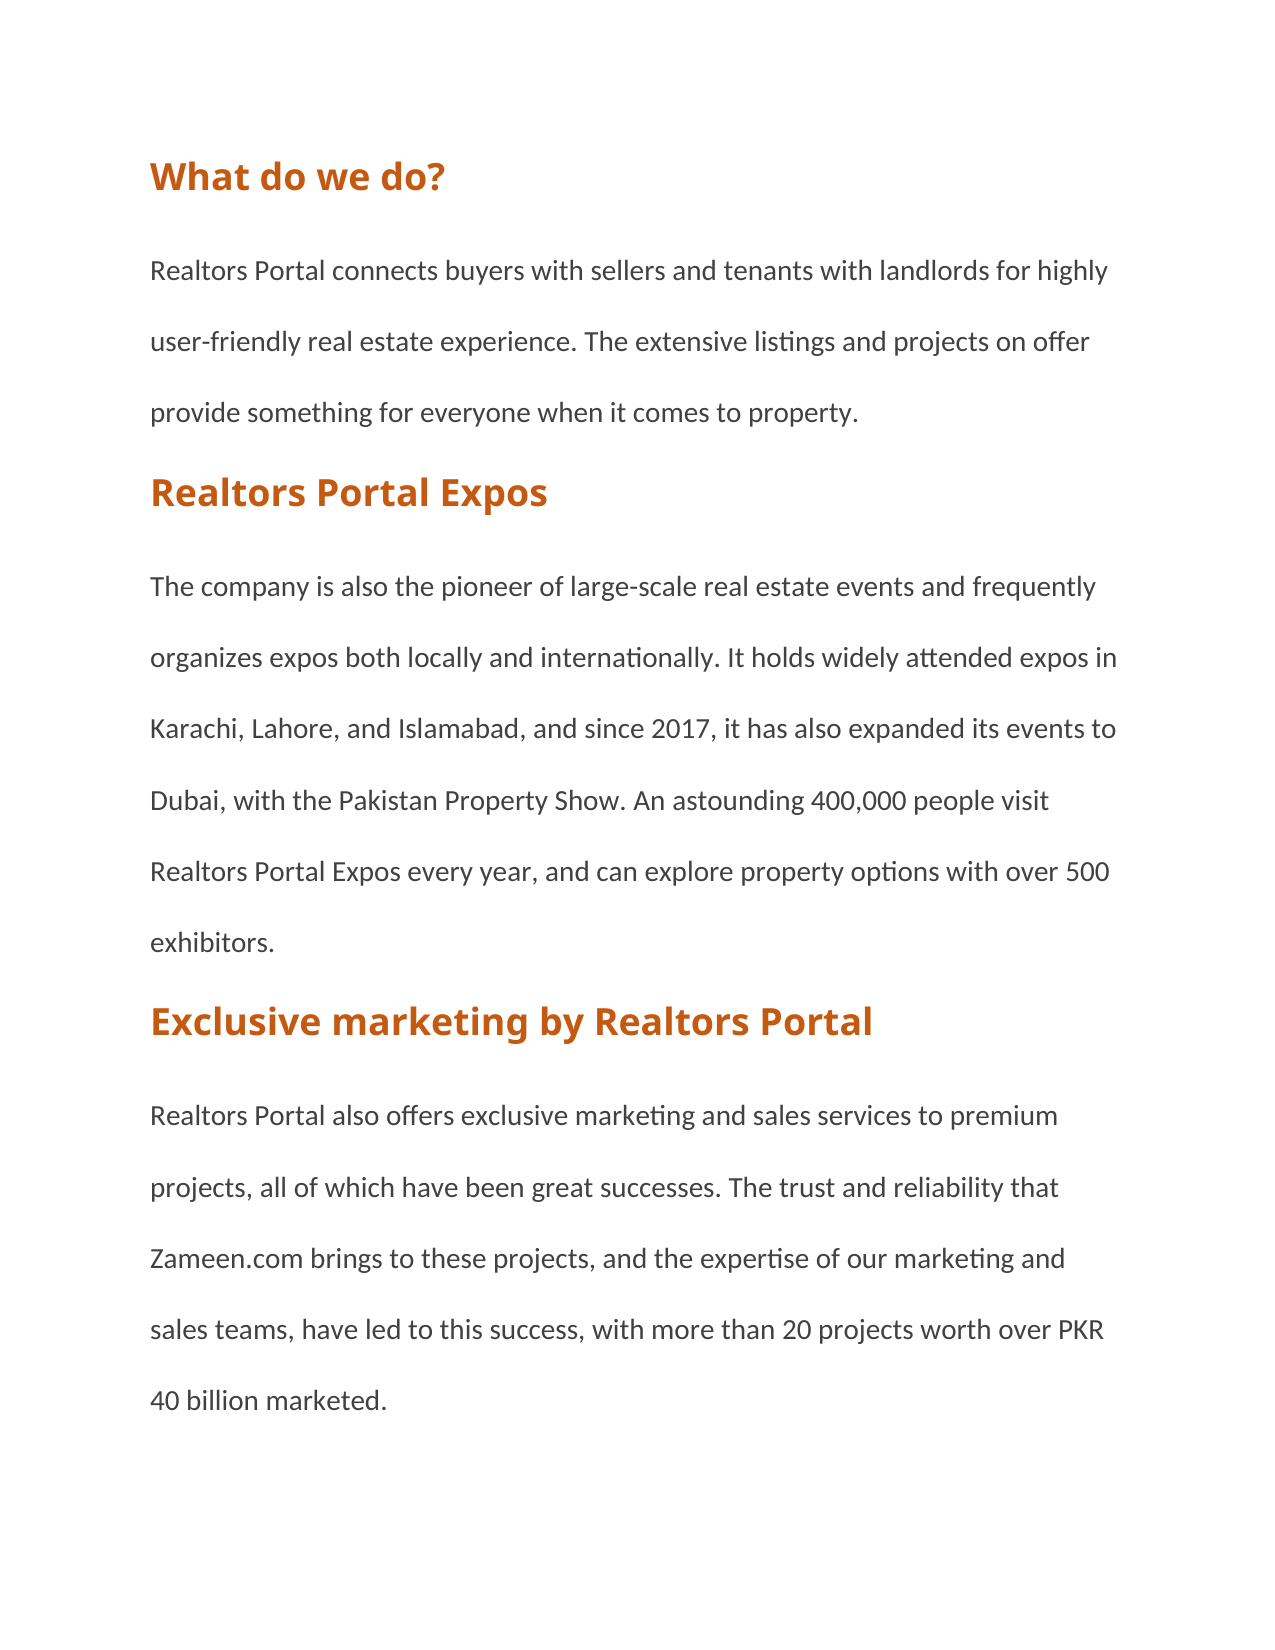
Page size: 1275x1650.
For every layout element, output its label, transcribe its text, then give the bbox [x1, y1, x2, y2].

text Realtors Portal connects buyers with sellers and tenants with landlords for highly user-friendly real estate experience. The extensive listings and projects on offer provide something for everyone when it comes to property. [150, 252, 1125, 430]
text What do we do? [150, 150, 1125, 201]
text Realtors Portal Expos [150, 466, 1125, 517]
text The company is also the pioneer of large-scale real estate events and frequently organizes expos both locally and internationally. It holds widely attended expos in Karachi, Lahore, and Islamabad, and since 2017, it has also expanded its events to Dubai, with the Pakistan Property Show. An astounding 400,000 people visit Realtors Portal Expos every year, and can explore property options with over 500 exhibitors. [150, 568, 1125, 960]
text Realtors Portal also offers exclusive marketing and sales services to premium projects, all of which have been great successes. The trust and reliability that Zameen.com brings to these projects, and the expertise of our marketing and sales teams, have led to this success, with more than 20 projects worth over PKR 40 billion marketed. [150, 1097, 1125, 1418]
text Exclusive marketing by Realtors Portal [150, 995, 1125, 1046]
